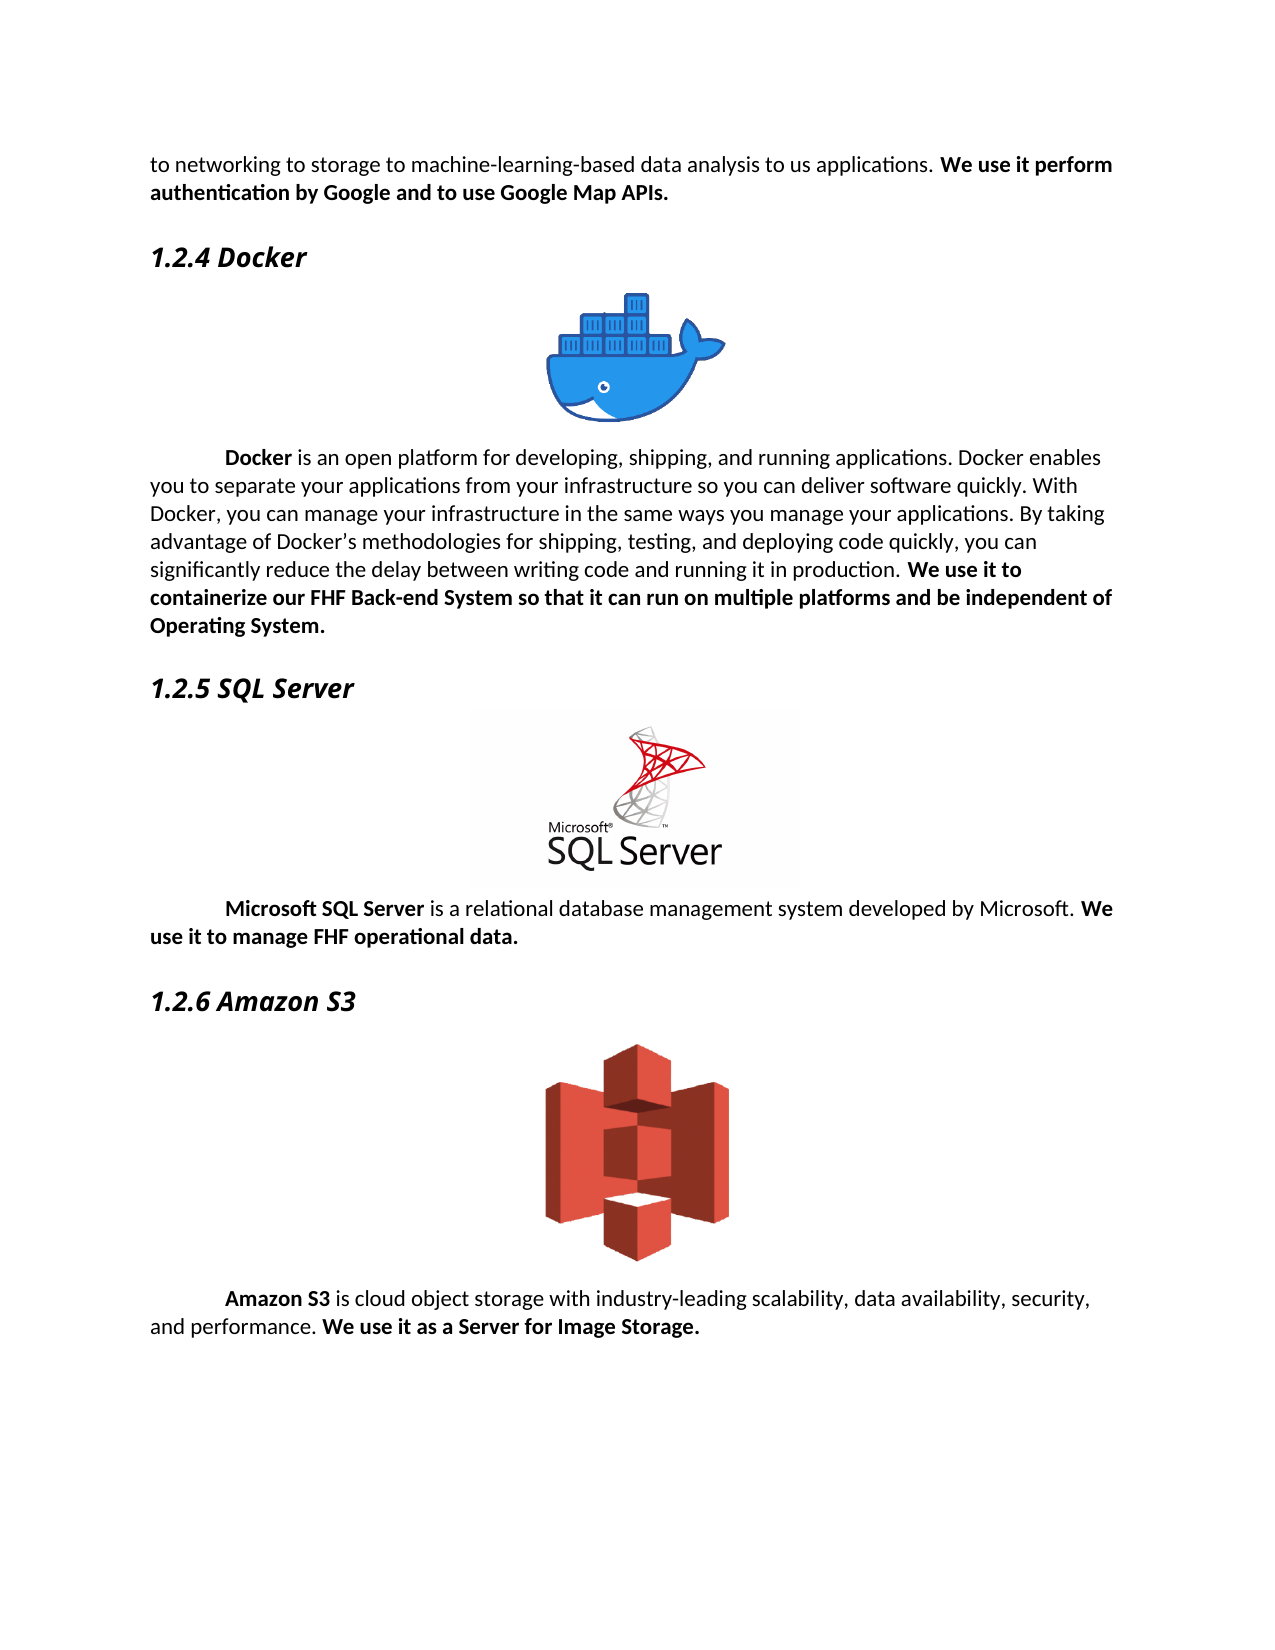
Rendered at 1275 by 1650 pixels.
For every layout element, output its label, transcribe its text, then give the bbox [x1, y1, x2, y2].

picture [470, 709, 800, 889]
text Docker is an open platform for developing, shipping, and running applications. Docker enables you to separate your applications from your infrastructure so you can deliver software quickly. With Docker, you can manage your infrastructure in the same ways you manage your applications. By taking advantage of Docker’s methodologies for shipping, testing, and deploying code quickly, you can significantly reduce the delay between writing code and running it in production. We use it to containerize our FHF Back-end System so that it can run on multiple platforms and be independent of Operating System. [150, 443, 1125, 639]
picture [515, 278, 755, 438]
subtitle 1.2.4 Docker [150, 238, 1125, 275]
text Amazon S3 is cloud object storage with industry-leading scalability, data availability, security, and performance. We use it as a Server for Image Storage. [150, 1284, 1125, 1340]
subtitle 1.2.5 SQL Server [150, 669, 1125, 706]
subtitle 1.2.6 Amazon S3 [150, 982, 1125, 1019]
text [150, 150, 1125, 206]
text Microsoft SQL Server is a relational database management system developed by Microsoft. We use it to manage FHF operational data. [150, 894, 1125, 950]
picture [513, 1022, 756, 1279]
